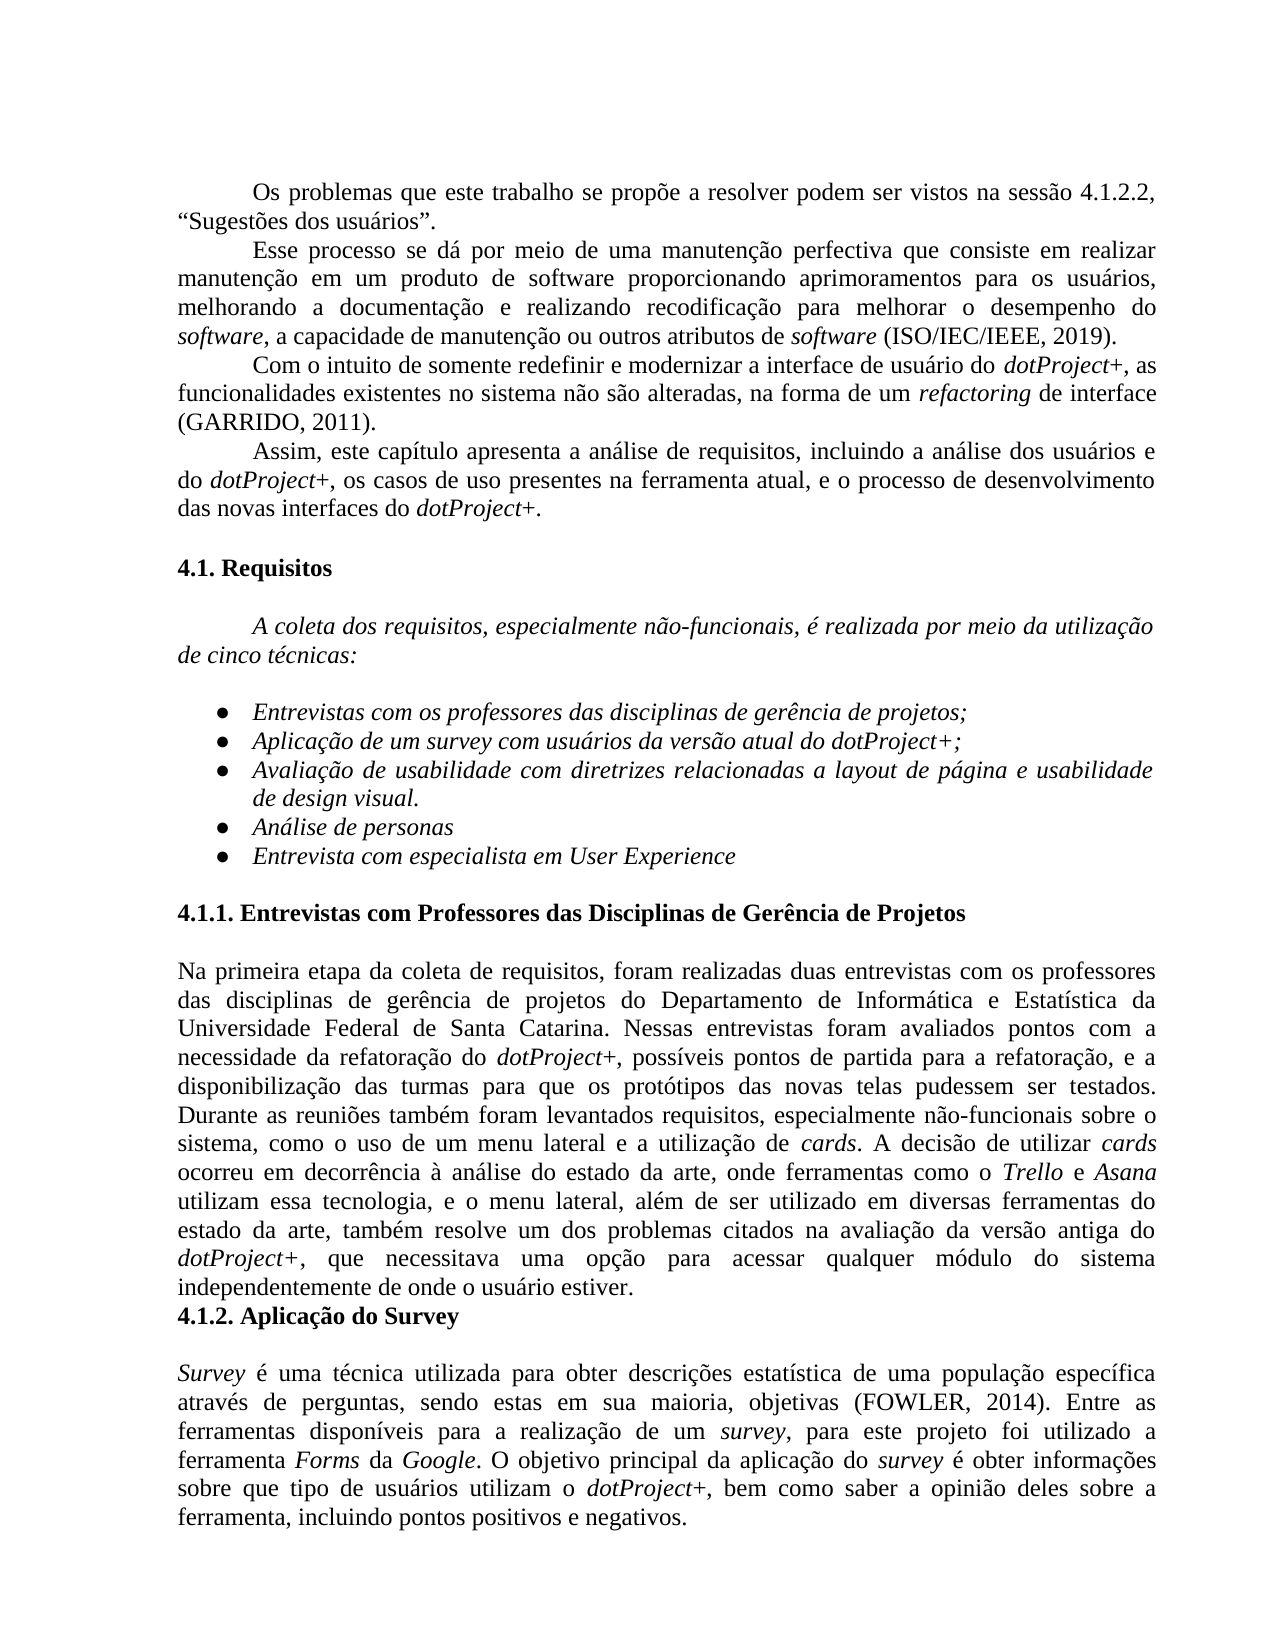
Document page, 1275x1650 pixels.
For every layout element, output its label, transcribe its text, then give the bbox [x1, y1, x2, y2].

text 4.1. Requisitos [177, 553, 1157, 582]
text Na primeira etapa da coleta de requisitos, foram realizadas duas entrevistas com os professores das disciplinas de gerência de projetos do Departamento de Informática e Estatística da Universidade Federal de Santa Catarina. Nessas entrevistas foram avaliados pontos com a necessidade da refatoração do dotProject+, possíveis pontos de partida para a refatoração, e a disponibilização das turmas para que os protótipos das novas telas pudessem ser testados. Durante as reuniões também foram levantados requisitos, especialmente não-funcionais sobre o sistema, como o uso de um menu lateral e a utilização de cards. A decisão de utilizar cards ocorreu em decorrência à análise do estado da arte, onde ferramentas como o Trello e Asana utilizam essa tecnologia, e o menu lateral, além de ser utilizado em diversas ferramentas do estado da arte, também resolve um dos problemas citados na avaliação da versão antiga do dotProject+, que necessitava uma opção para acessar qualquer módulo do sistema independentemente de onde o usuário estiver. [177, 956, 1157, 1301]
text Com o intuito de somente redefinir e modernizar a interface de usuário do dotProject+, as funcionalidades existentes no sistema não são alteradas, na forma de um refactoring de interface (GARRIDO, 2011). [177, 350, 1157, 436]
list Aplicação de um survey com usuários da versão atual do dotProject+; [215, 726, 1157, 755]
text 4.1.2. Aplicação do Survey [177, 1301, 1157, 1330]
text Os problemas que este trabalho se propõe a resolver podem ser vistos na sessão 4.1.2.2, “Sugestões dos usuários”. [177, 177, 1157, 235]
text Esse processo se dá por meio de uma manutenção perfectiva que consiste em realizar manutenção em um produto de software proporcionando aprimoramentos para os usuários, melhorando a documentação e realizando recodificação para melhorar o desempenho do software, a capacidade de manutenção ou outros atributos de software (ISO/IEC/IEEE, 2019). [177, 235, 1157, 350]
list Avaliação de usabilidade com diretrizes relacionadas a layout de página e usabilidade de design visual. [215, 755, 1157, 812]
text 4.1.1. Entrevistas com Professores das Disciplinas de Gerência de Projetos [177, 898, 1157, 927]
text Survey é uma técnica utilizada para obter descrições estatística de uma população específica através de perguntas, sendo estas em sua maioria, objetivas (FOWLER, 2014). Entre as ferramentas disponíveis para a realização de um survey, para este projeto foi utilizado a ferramenta Forms da Google. O objetivo principal da aplicação do survey é obter informações sobre que tipo de usuários utilizam o dotProject+, bem como saber a opinião deles sobre a ferramenta, incluindo pontos positivos e negativos. [177, 1358, 1157, 1531]
text Assim, este capítulo apresenta a análise de requisitos, incluindo a análise dos usuários e do dotProject+, os casos de uso presentes na ferramenta atual, e o processo de desenvolvimento das novas interfaces do dotProject+. [177, 436, 1157, 522]
list Entrevistas com os professores das disciplinas de gerência de projetos; [215, 697, 1157, 726]
list Análise de personas [215, 812, 1157, 841]
list Entrevista com especialista em User Experience [215, 841, 1157, 870]
text A coleta dos requisitos, especialmente não-funcionais, é realizada por meio da utilização de cinco técnicas: [177, 611, 1157, 668]
